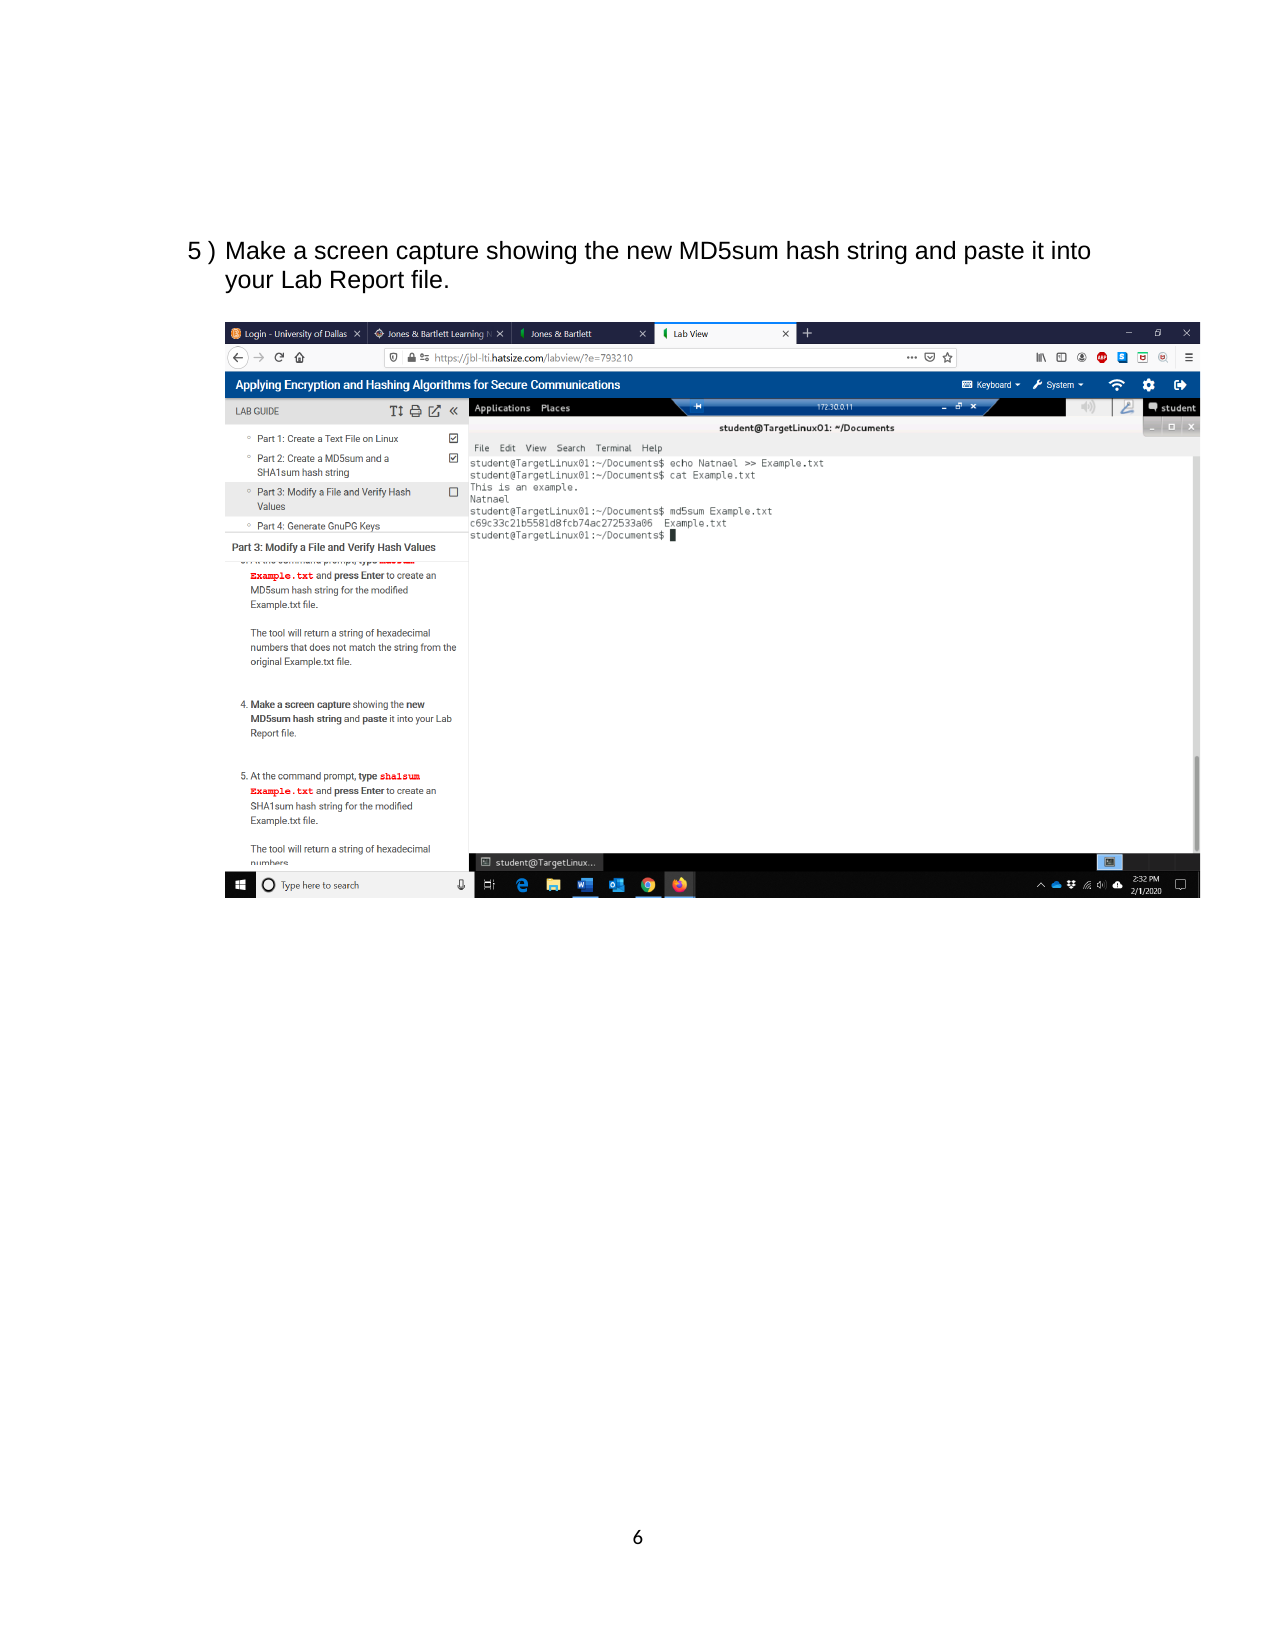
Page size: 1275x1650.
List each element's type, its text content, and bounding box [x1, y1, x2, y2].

list Make a screen capture showing the new MD5sum hash string and paste it into your Lab Report file. [187, 236, 1125, 294]
picture [225, 322, 1200, 898]
